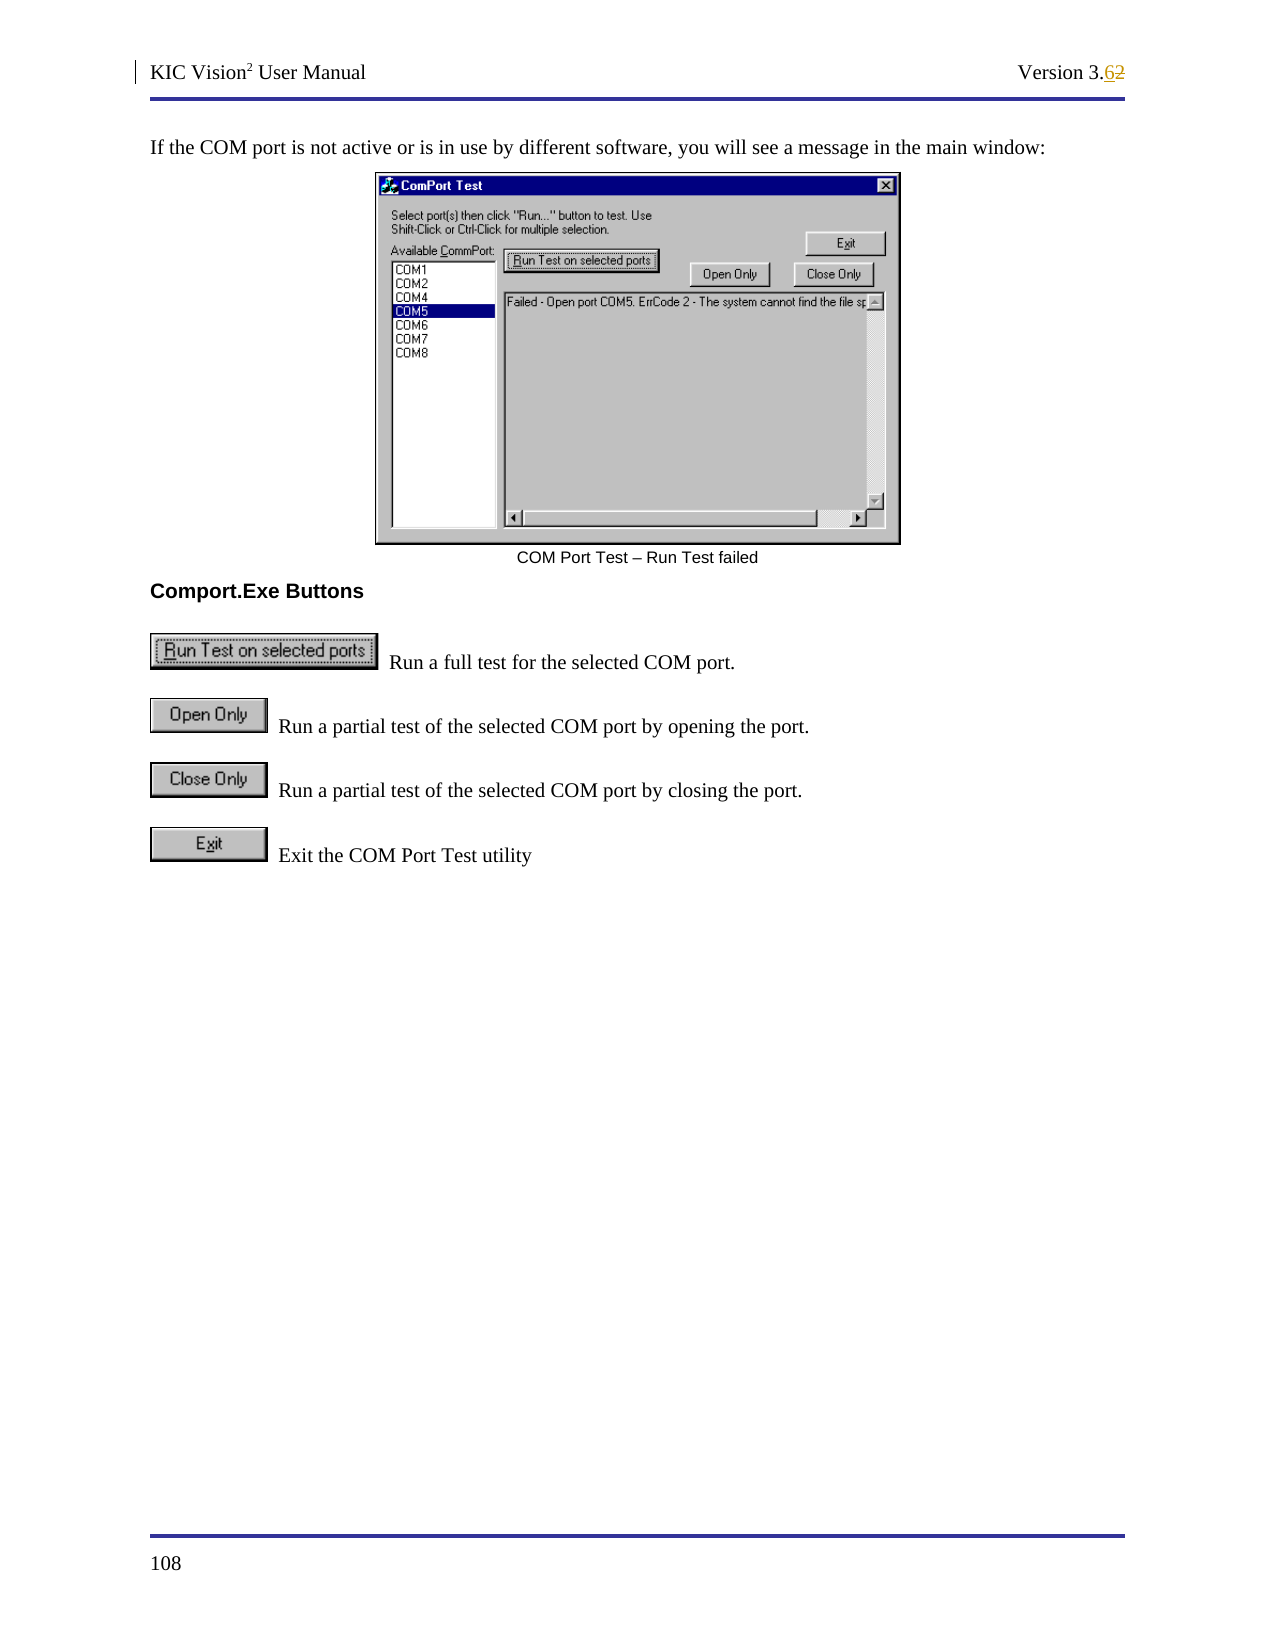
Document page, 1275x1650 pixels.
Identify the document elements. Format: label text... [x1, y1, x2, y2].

text Exit the COM Port Test utility [150, 827, 1125, 867]
text Run a partial test of the selected COM port by opening the port. [150, 698, 1125, 738]
picture [150, 633, 379, 670]
picture [152, 828, 266, 861]
picture [151, 699, 267, 732]
text Run a partial test of the selected COM port by closing the port. [150, 762, 1125, 802]
picture [376, 173, 899, 544]
text Run a full test for the selected COM port. [150, 633, 1125, 674]
subtitle Comport.Exe Buttons [150, 579, 1125, 603]
text If the COM port is not active or is in use by different software, you will see a message in the main window: [150, 135, 1125, 159]
text COM Port Test – Run Test failed [150, 547, 1125, 567]
picture [152, 764, 266, 796]
